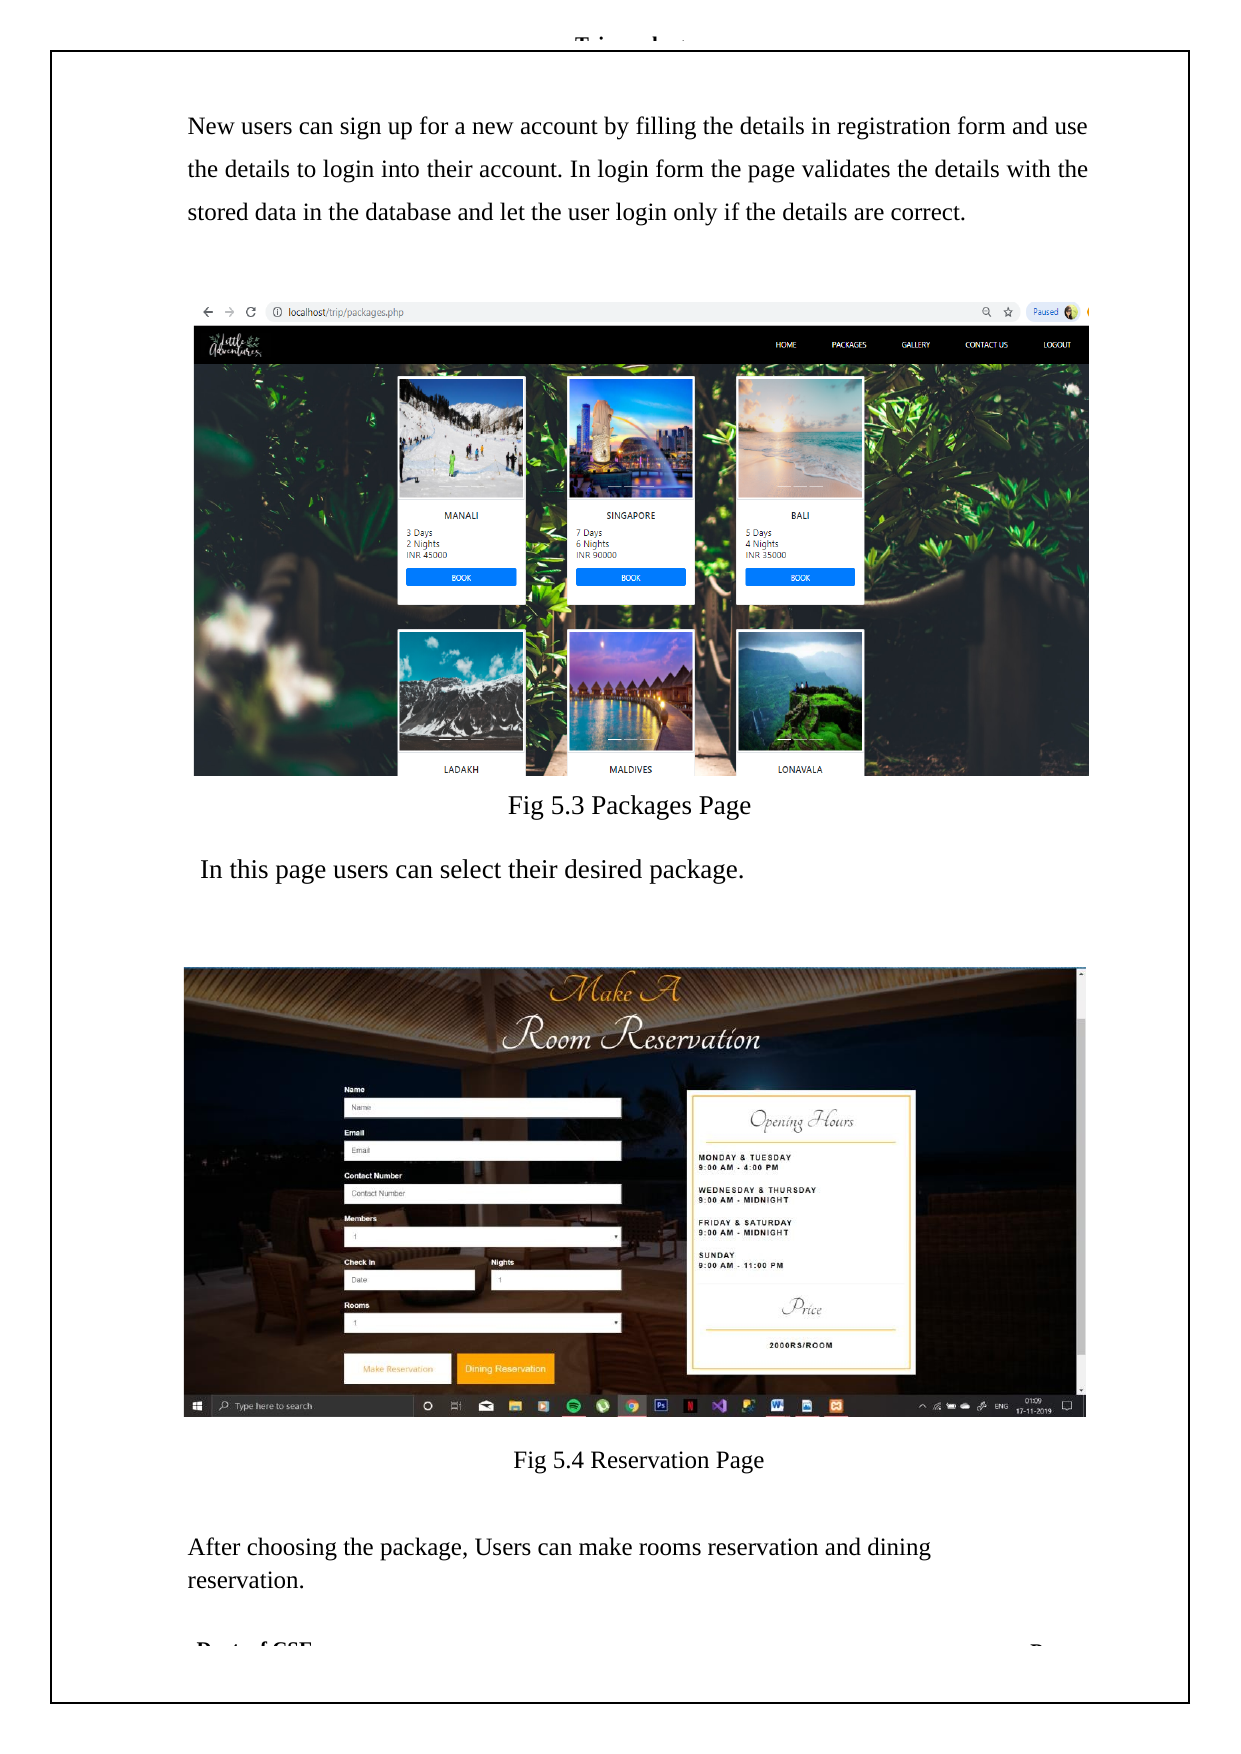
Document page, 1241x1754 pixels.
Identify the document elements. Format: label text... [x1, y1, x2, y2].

picture [183, 967, 1086, 1417]
text Fig 5.4 Reservation Page [310, 1445, 967, 1474]
text In this page users can select their desired package. [119, 853, 1140, 884]
text Fig 5.3 Packages Page [119, 789, 1140, 820]
picture [193, 302, 1089, 776]
text New users can sign up for a new account by filling the details in registration form and use the details to login into their account. In login form the page validates the details with the stored data in the database and let the user login only if the details are correct. [187, 111, 1090, 226]
text After choosing the package, Users can make rooms reservation and dining reservation. [187, 1532, 1051, 1594]
